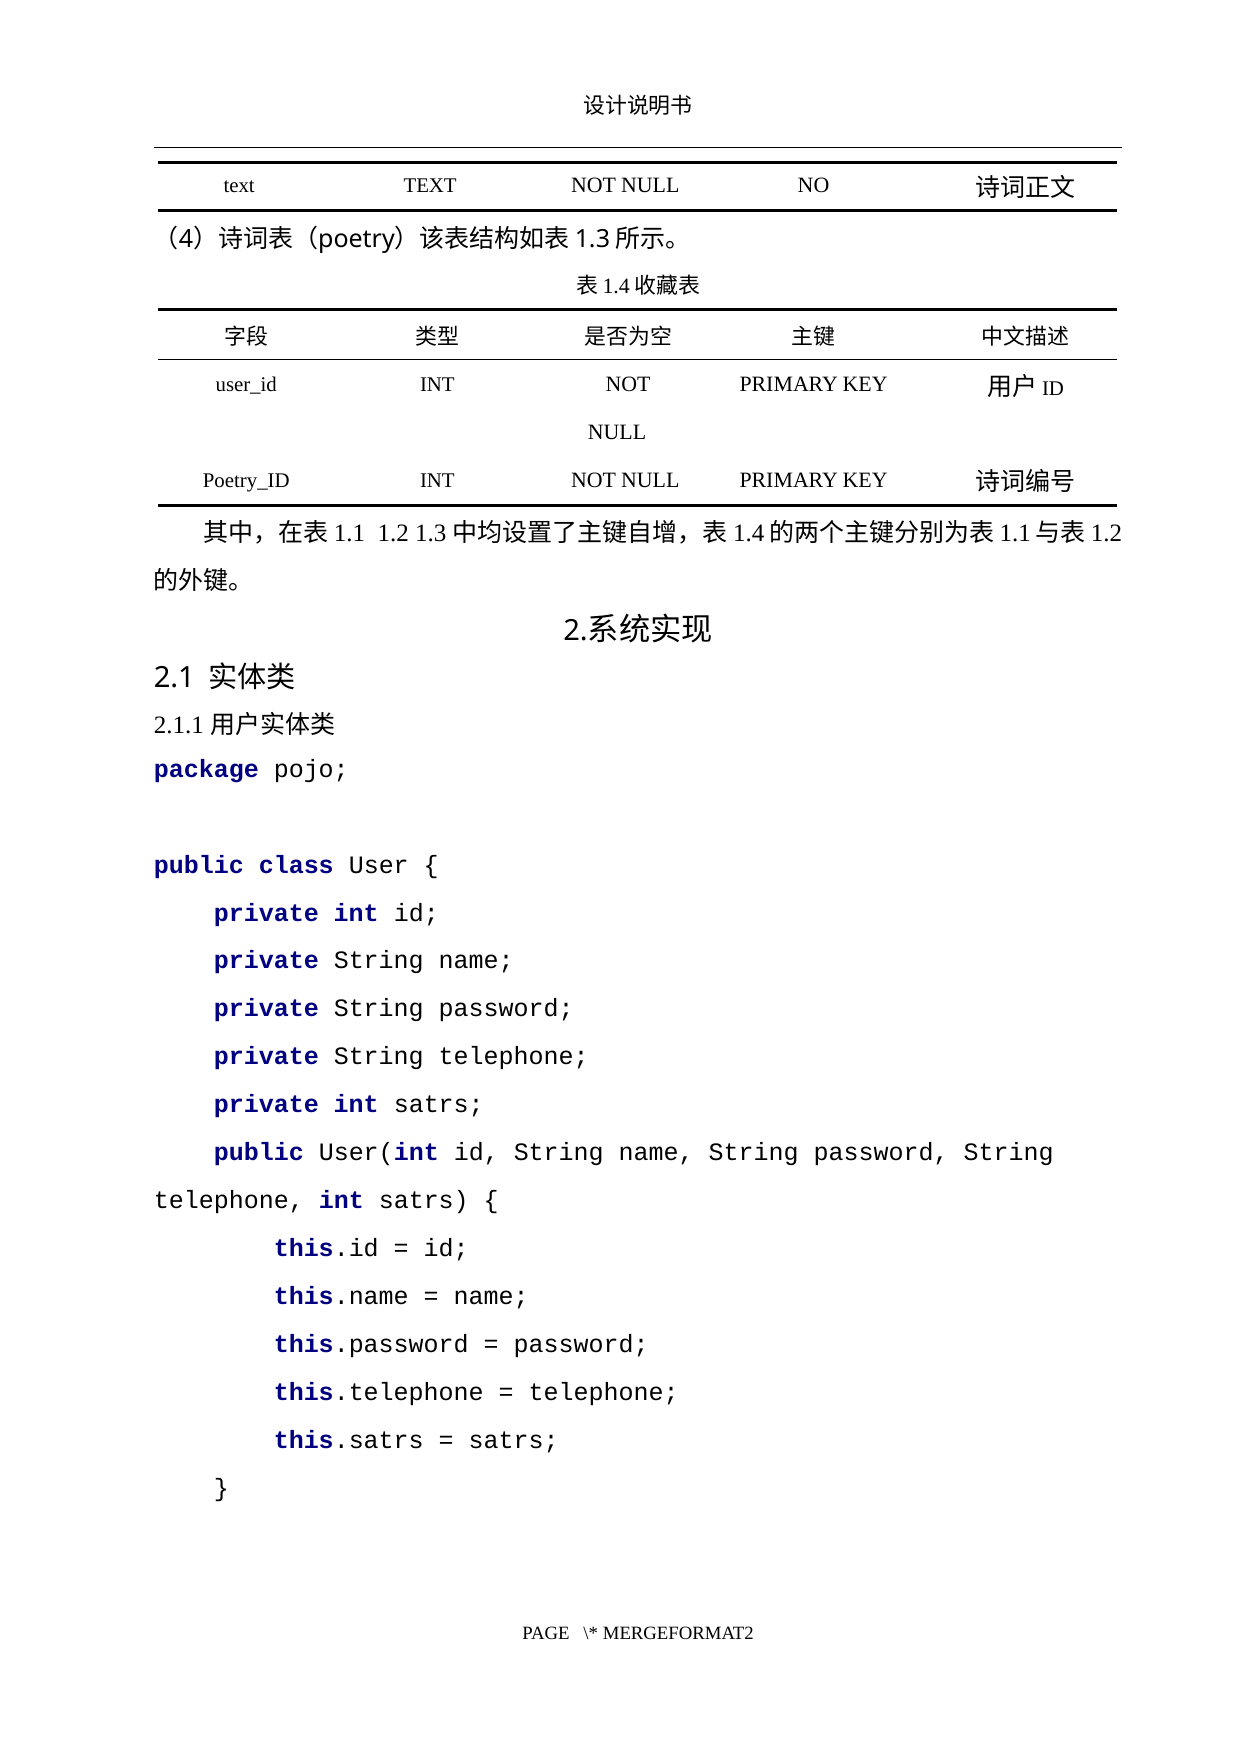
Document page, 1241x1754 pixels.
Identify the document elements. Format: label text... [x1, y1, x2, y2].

text 其中，在表1.1 1.2 1.3 中均设置了主键自增，表1.4的两个主键分别为表1.1与表1.2的外键。 [153, 507, 1122, 603]
table_cell NOT NULL [541, 360, 693, 456]
table_cell NOT NULL [541, 164, 693, 209]
subtitle 2.1.1 用户实体类 [153, 699, 1122, 747]
text 表1.4收藏表 [153, 260, 1122, 308]
table_cell NOT NULL [541, 456, 693, 504]
table_cell PRIMARY KEY [693, 456, 912, 504]
table_header 中文描述 [912, 311, 1117, 359]
table_header 是否为空 [541, 311, 693, 359]
table_cell INT [312, 360, 541, 456]
table_cell 诗词编号 [912, 456, 1117, 504]
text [153, 747, 1122, 1561]
subtitle 2.系统实现 [153, 603, 1122, 651]
table_cell TEXT [298, 164, 541, 209]
table_header 主键 [693, 311, 912, 359]
table_cell Poetry_ID [158, 456, 312, 504]
subtitle 实体类 [153, 651, 1122, 699]
text （4）诗词表（poetry）该表结构如表1.3所示。 [153, 212, 1122, 260]
table_cell NO [693, 164, 912, 209]
table_header 字段 [158, 311, 312, 359]
table_cell user_id [158, 360, 312, 456]
table_header 类型 [312, 311, 541, 359]
table_cell 诗词正文 [912, 164, 1117, 209]
table_cell text [158, 164, 297, 209]
table_cell PRIMARY KEY [693, 360, 912, 456]
table_cell 用户ID [912, 360, 1117, 456]
table_cell INT [312, 456, 541, 504]
